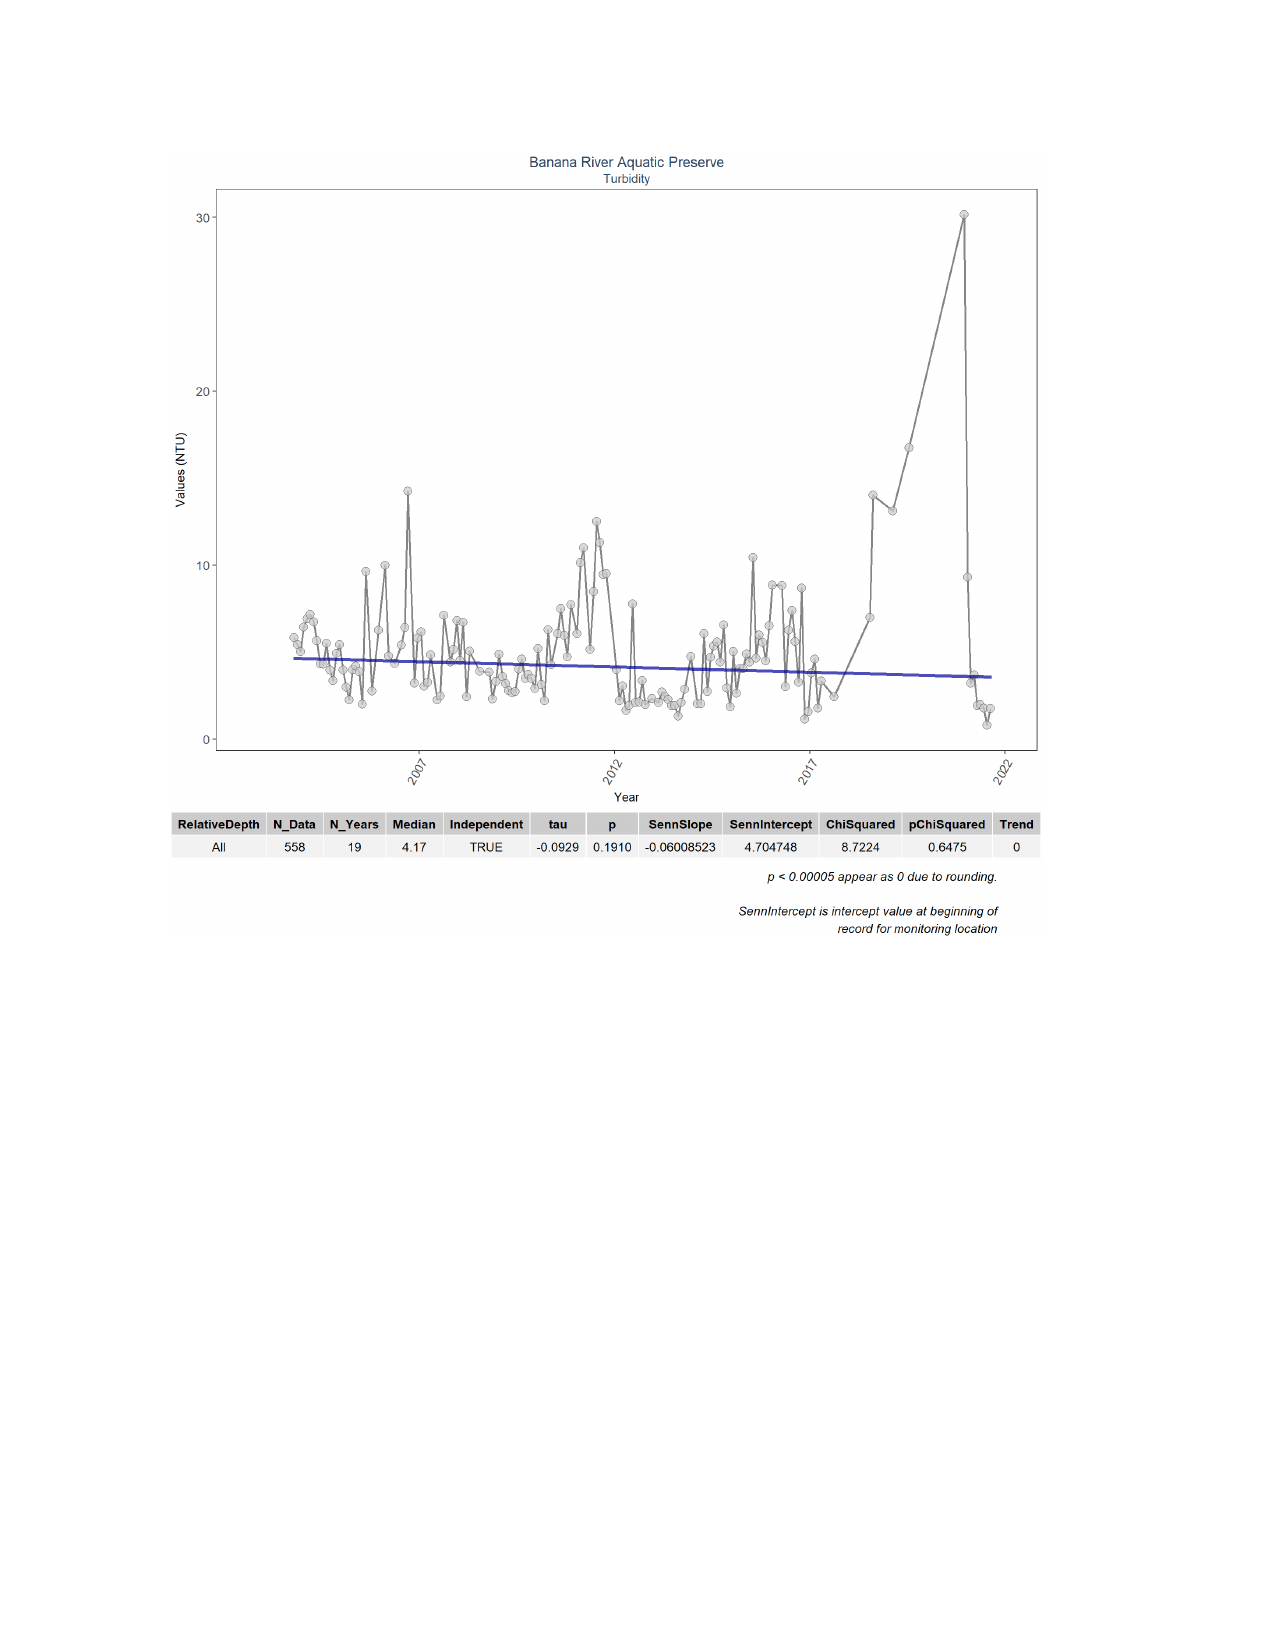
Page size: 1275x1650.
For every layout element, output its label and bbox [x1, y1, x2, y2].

picture [168, 150, 1044, 938]
